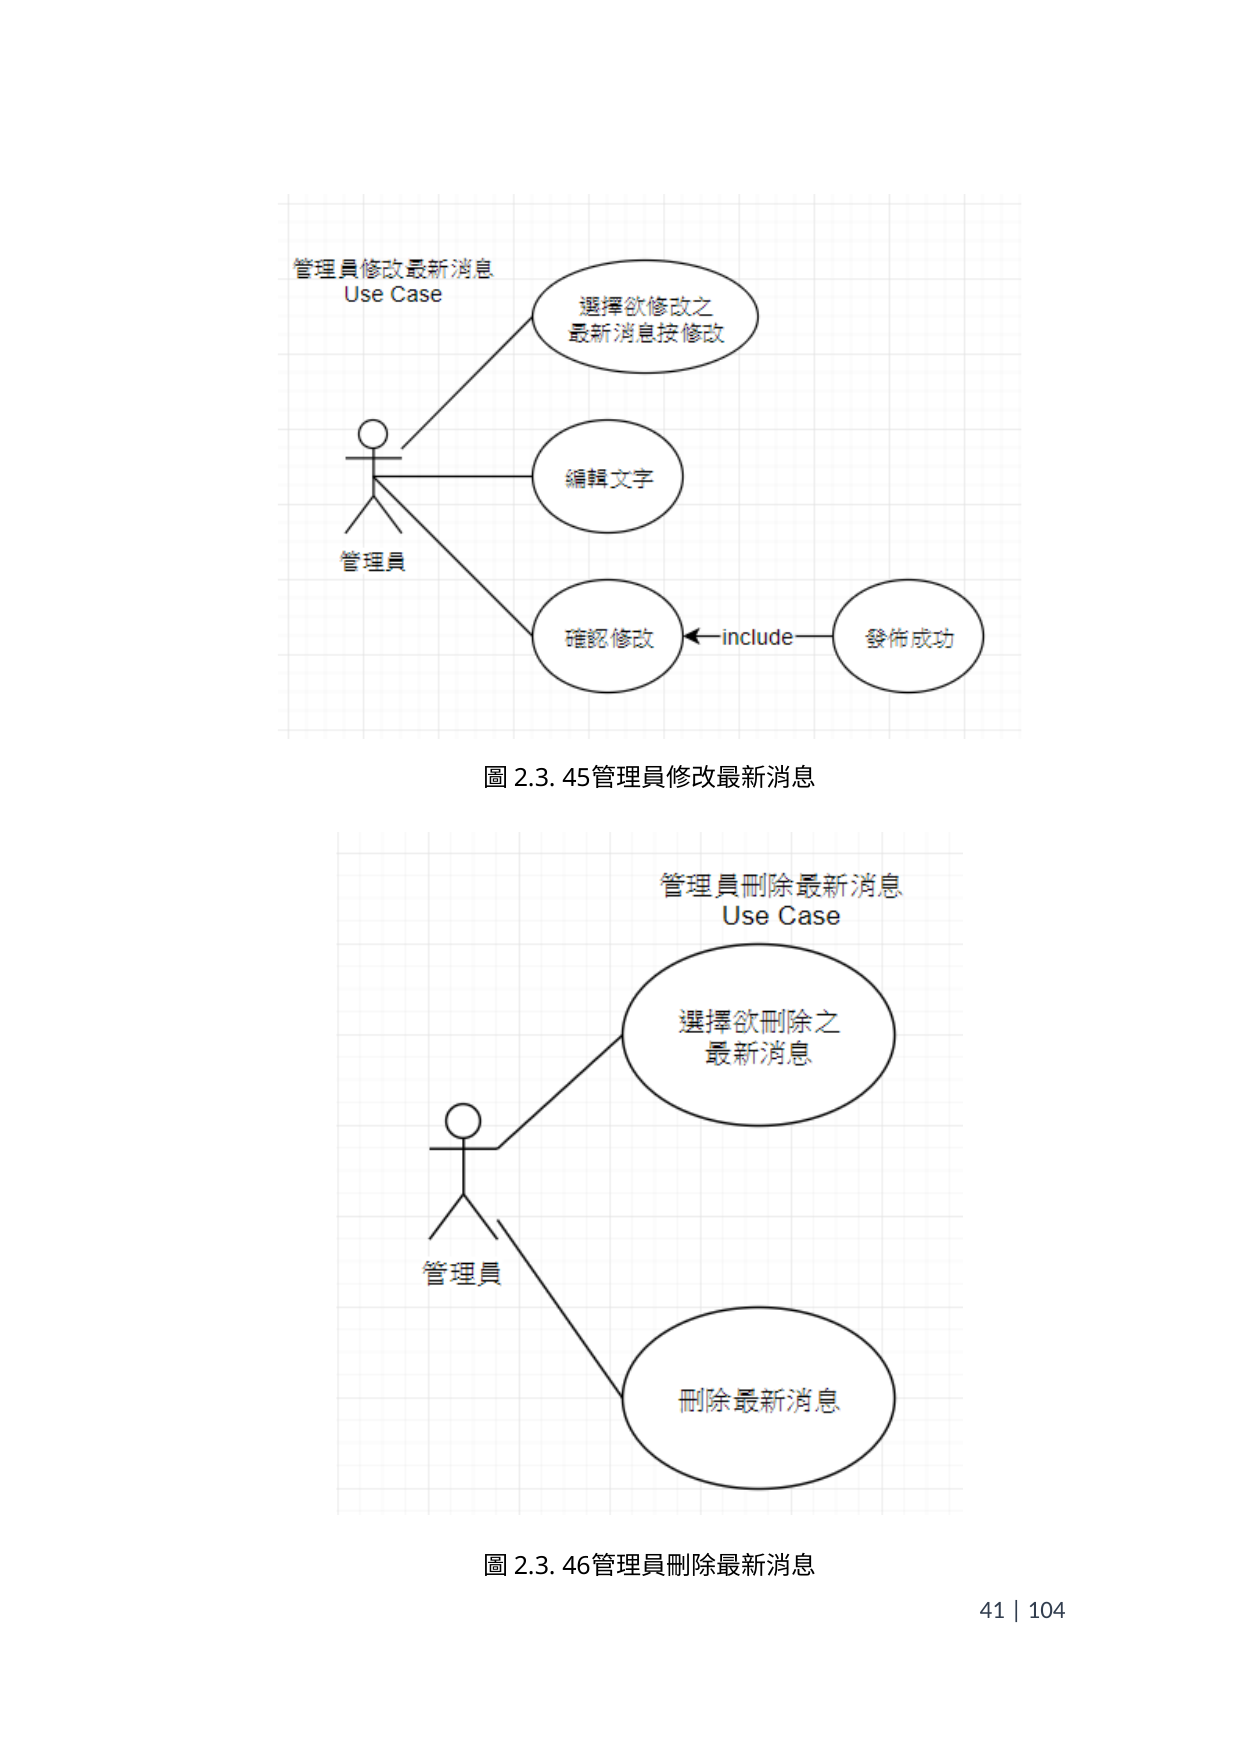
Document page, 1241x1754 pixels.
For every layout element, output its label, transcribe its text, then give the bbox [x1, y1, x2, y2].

text 圖2.3. 45管理員修改最新消息 [207, 757, 1092, 794]
picture [277, 194, 1022, 739]
text 圖2.3. 46管理員刪除最新消息 [207, 1544, 1092, 1582]
picture [336, 832, 963, 1515]
